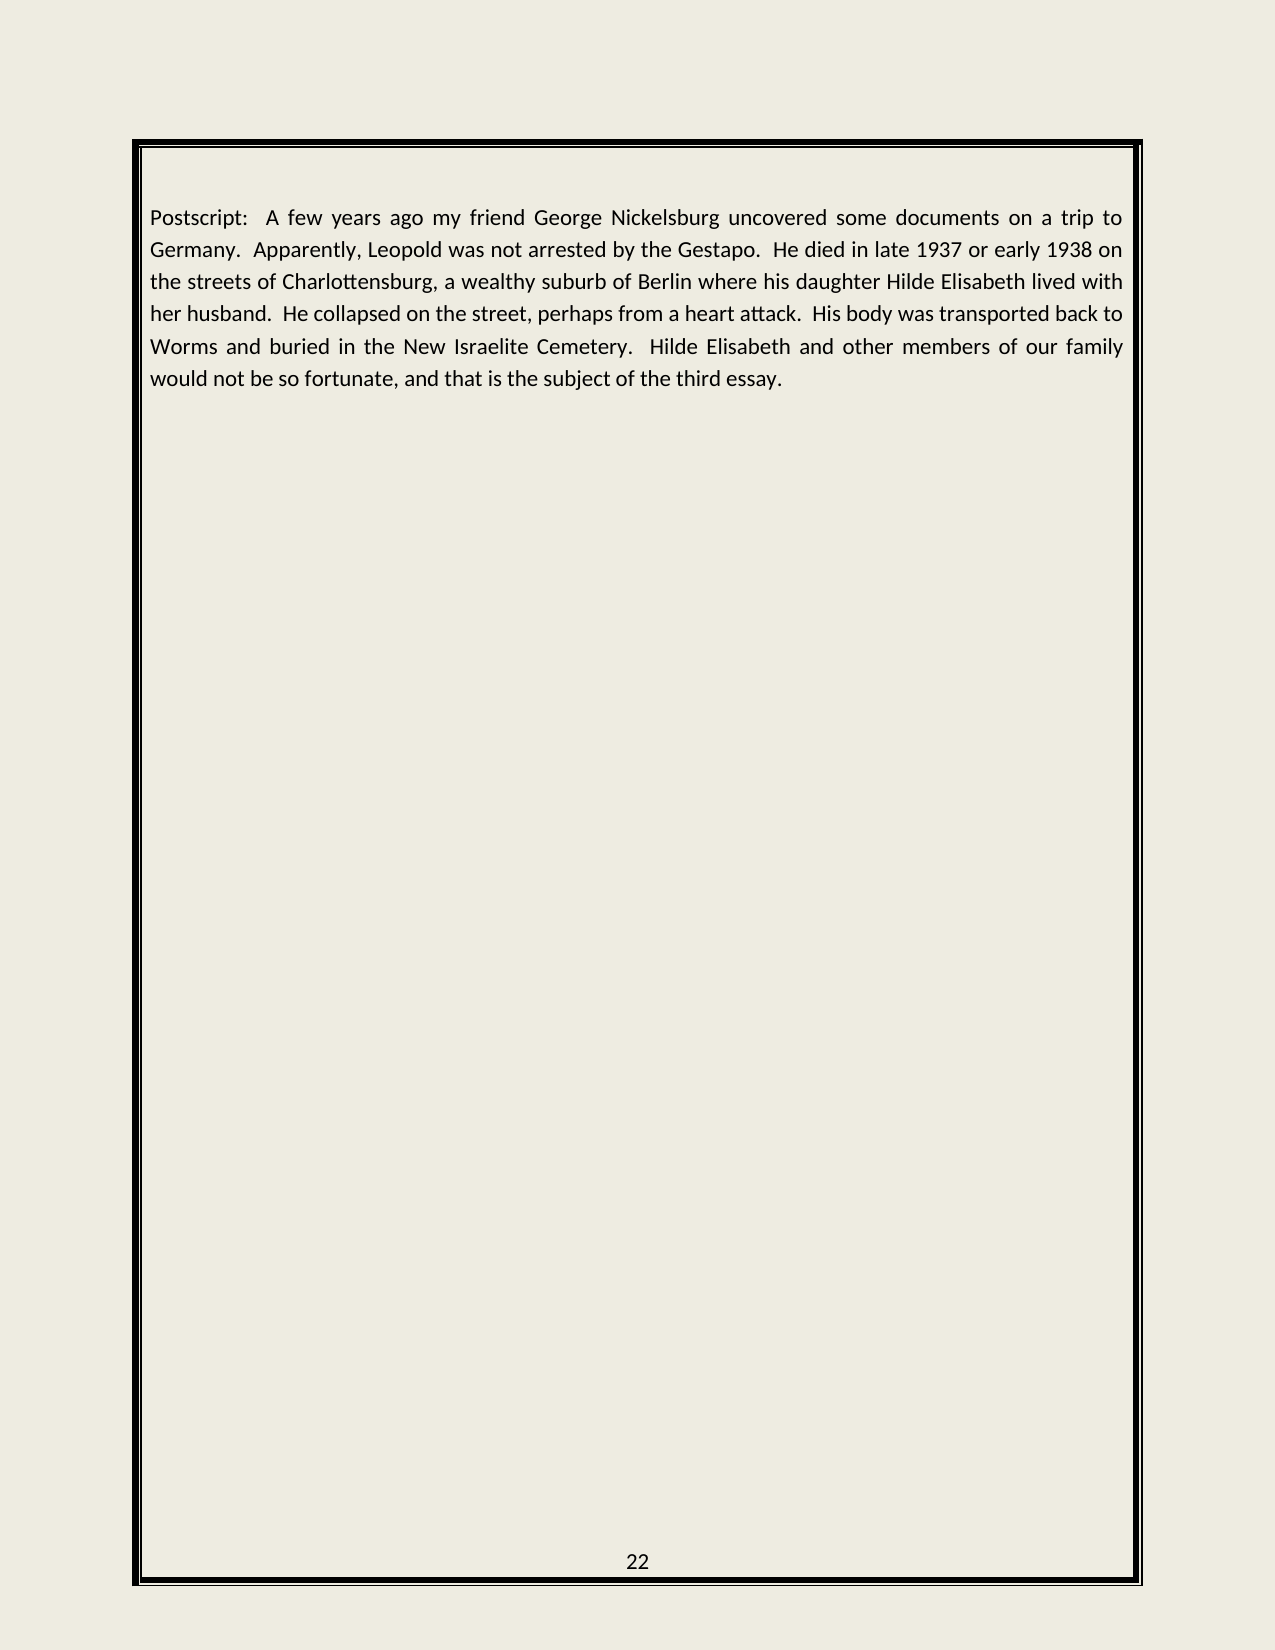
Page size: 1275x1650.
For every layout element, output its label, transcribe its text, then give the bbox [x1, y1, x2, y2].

text Postscript: A few years ago my friend George Nickelsburg uncovered some documents on a trip to Germany. Apparently, Leopold was not arrested by the Gestapo. He died in late 1937 or early 1938 on the streets of Charlottensburg, a wealthy suburb of Berlin where his daughter Hilde Elisabeth lived with her husband. He collapsed on the street, perhaps from a heart attack. His body was transported back to Worms and buried in the New Israelite Cemetery. Hilde Elisabeth and other members of our family would not be so fortunate, and that is the subject of the third essay. [150, 203, 1125, 392]
